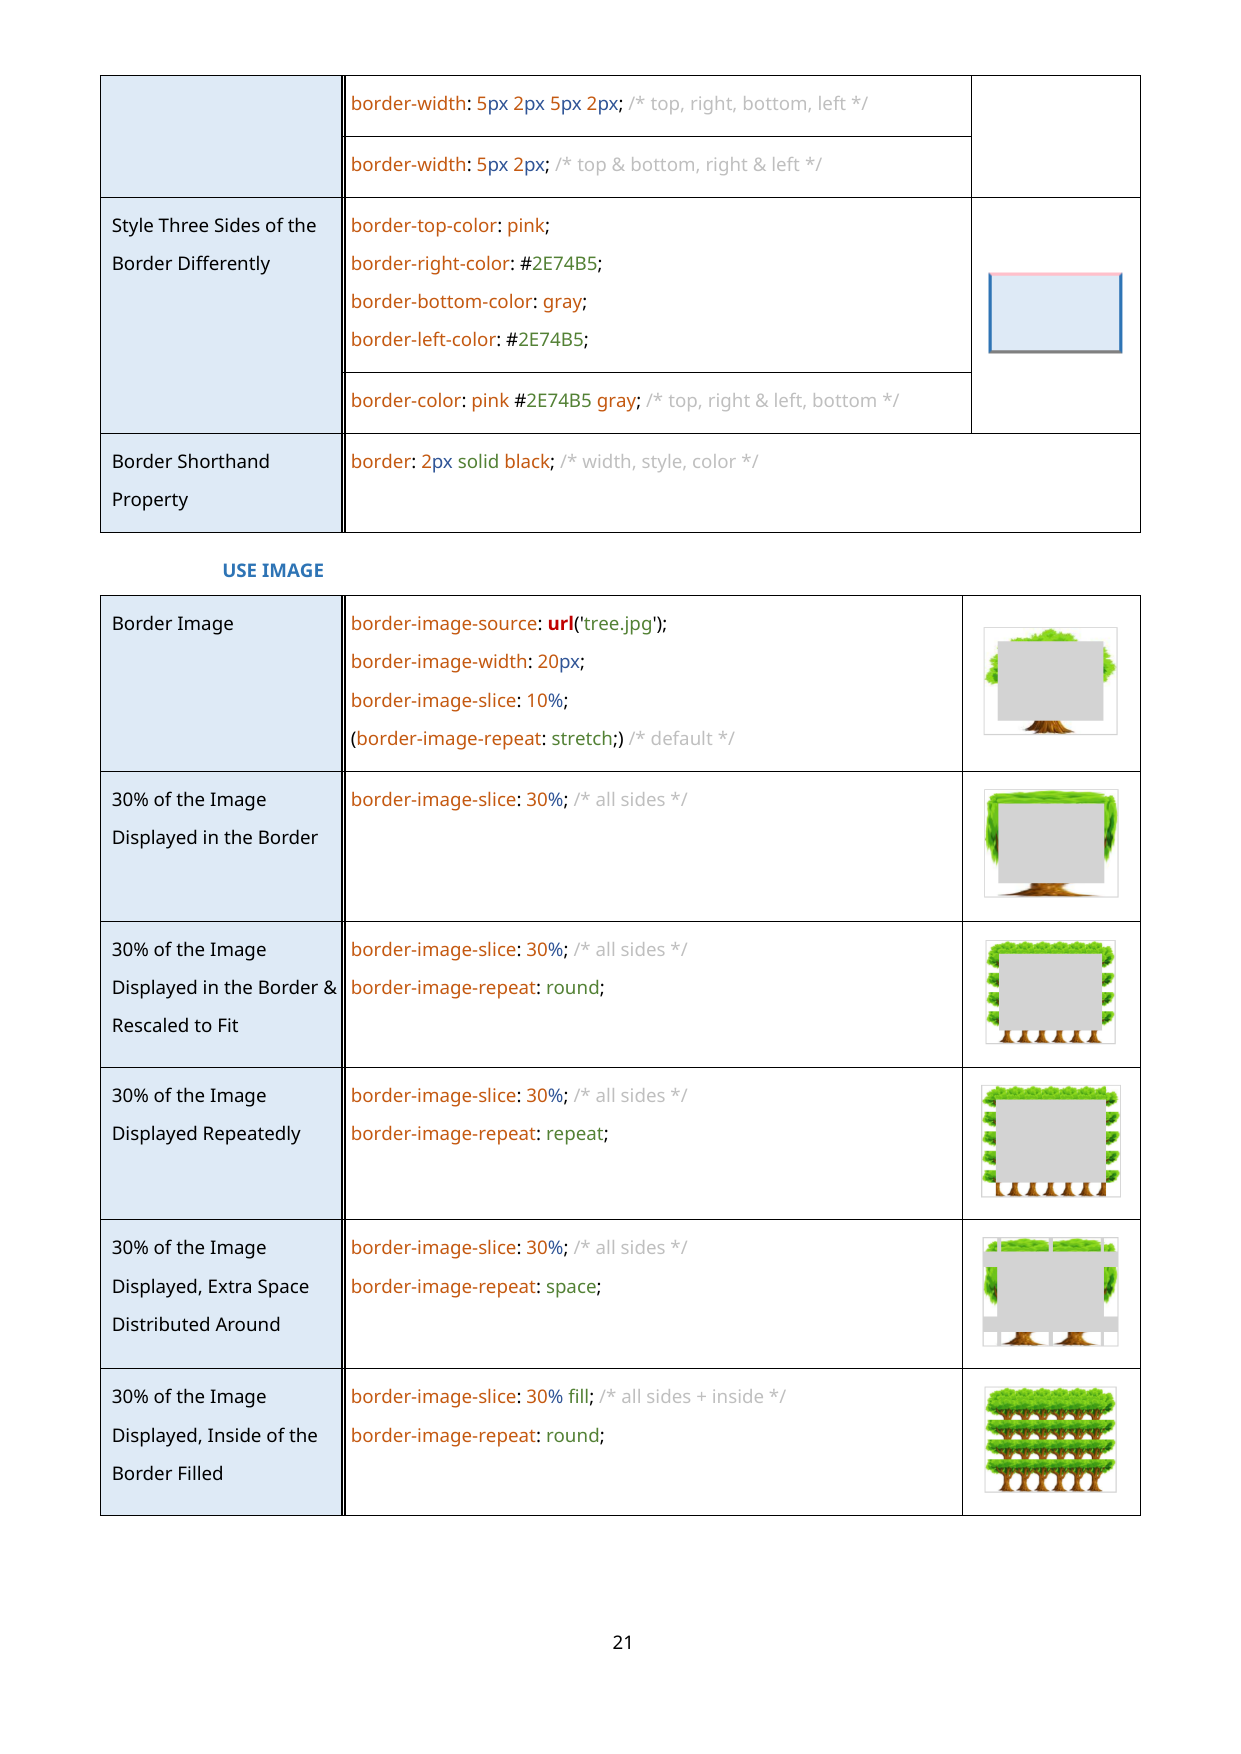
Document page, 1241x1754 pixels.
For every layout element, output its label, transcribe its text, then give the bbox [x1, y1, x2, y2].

table_cell [972, 198, 1140, 433]
table_cell [963, 922, 1140, 1066]
table_cell border-top-color: pink; border-right-color: #2E74B5; border-bottom-color: gray; border-left-color: #2E74B5; [346, 198, 971, 372]
table_header border-image-source: url('tree.jpg'); border-image-width: 20px; border-image-slice: 10%; (border-image-repeat: stretch;) /* default */ [346, 596, 962, 771]
picture [980, 1234, 1121, 1349]
table_cell Border Shorthand Property [101, 434, 341, 532]
subtitle USE IMAGE [222, 557, 1165, 583]
table_cell 30% of the Image Displayed in the Border [101, 772, 341, 921]
table_cell 30% of the Image Displayed, Extra Space Distributed Around [101, 1220, 341, 1368]
table_cell Style Three Sides of the Border Differently [101, 198, 341, 433]
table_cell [101, 76, 341, 196]
picture [982, 936, 1119, 1047]
table_cell 30% of the Image Displayed, Inside of the Border Filled [101, 1369, 341, 1515]
table_cell [963, 772, 1140, 921]
table_header Border Image [101, 596, 341, 771]
table_cell [963, 1068, 1140, 1219]
table_cell border: 2px solid black; /* width, style, color */ [346, 434, 1140, 532]
table_header [963, 596, 1140, 771]
table_cell border-color: pink #2E74B5 gray; /* top, right & left, bottom */ [346, 373, 971, 433]
table_cell [972, 76, 1140, 196]
table_cell [963, 1220, 1140, 1368]
picture [980, 786, 1122, 901]
table_cell border-image-slice: 30% fill; /* all sides + inside */ border-image-repeat: round; [346, 1369, 962, 1515]
table_cell 30% of the Image Displayed Repeatedly [101, 1068, 341, 1219]
table_cell border-image-slice: 30%; /* all sides */ [346, 772, 962, 921]
table_cell border-image-slice: 30%; /* all sides */ border-image-repeat: space; [346, 1220, 962, 1368]
picture [980, 265, 1131, 360]
picture [980, 623, 1121, 738]
table_cell border-image-slice: 30%; /* all sides */ border-image-repeat: round; [346, 922, 962, 1066]
table_cell [963, 1369, 1140, 1515]
table_cell 30% of the Image Displayed in the Border & Rescaled to Fit [101, 922, 341, 1066]
table_cell border-image-slice: 30%; /* all sides */ border-image-repeat: repeat; [346, 1068, 962, 1219]
picture [981, 1383, 1120, 1496]
table_cell border-width: 5px 2px; /* top & bottom, right & left */ [346, 137, 971, 196]
picture [978, 1082, 1123, 1200]
table_cell border-width: 5px 2px 5px 2px; /* top, right, bottom, left */ [346, 76, 971, 136]
